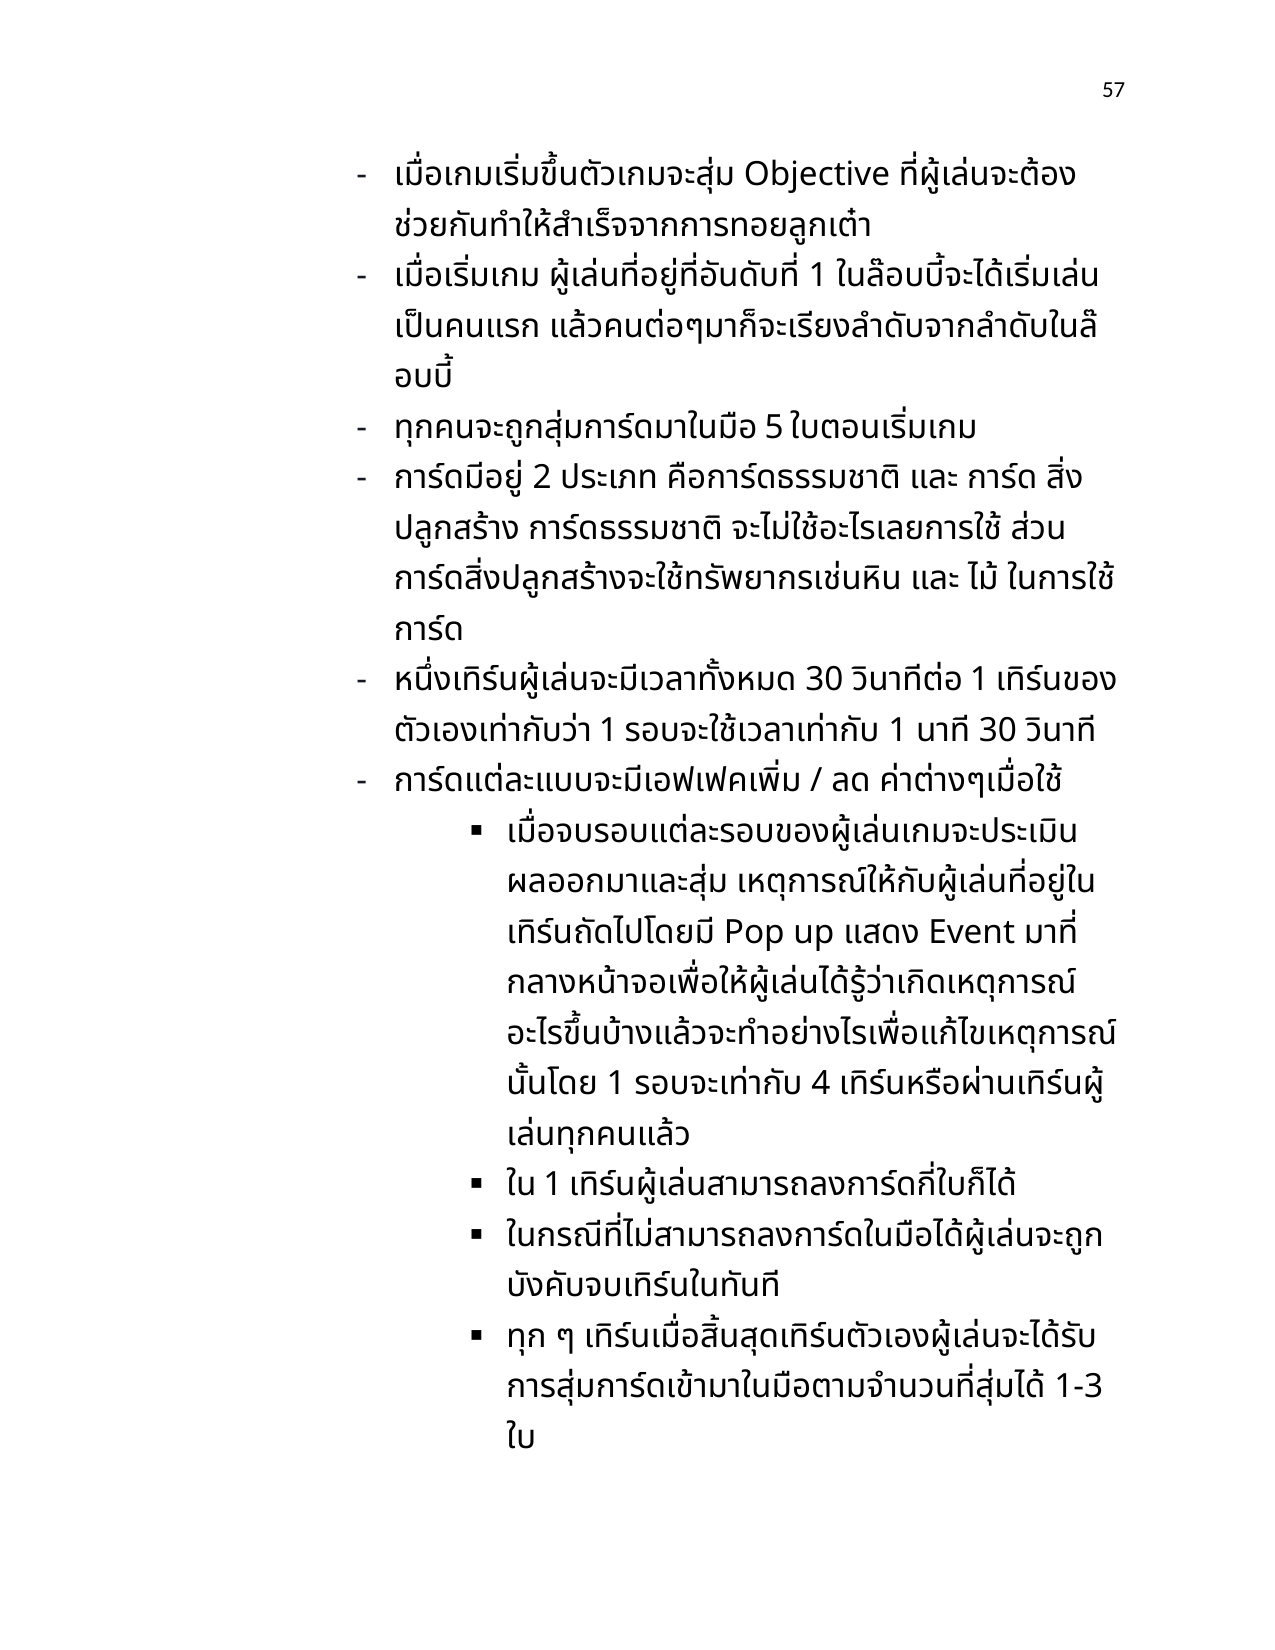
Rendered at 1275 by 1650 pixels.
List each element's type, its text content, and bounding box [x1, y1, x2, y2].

list เมื่อจบรอบแต่ละรอบของผู้เล่นเกมจะประเมินผลออกมาและสุ่ม เหตุการณ์ให้กับผู้เล่นที่อยู่ในเทิร์นถัดไปโดยมี Pop up แสดง Event มาที่กลางหน้าจอเพื่อให้ผู้เล่นได้รู้ว่าเกิดเหตุการณ์อะไรขึ้นบ้างแล้วจะทำอย่างไรเพื่อแก้ไขเหตุการณ์นั้นโดย 1 รอบจะเท่ากับ 4 เทิร์นหรือผ่านเทิร์นผู้เล่นทุกคนแล้ว [469, 807, 1125, 1160]
list เมื่อเริ่มเกม ผู้เล่นที่อยู่ที่อันดับที่ 1 ในล๊อบบี้จะได้เริ่มเล่นเป็นคนแรก แล้วคนต่อๆมาก็จะเรียงลำดับจากลำดับในล๊อบบี้ [356, 251, 1125, 402]
list การ์ดมีอยู่ 2 ประเภท คือการ์ดธรรมชาติ และ การ์ด สิ่งปลูกสร้าง การ์ดธรรมชาติ จะไม่ใช้อะไรเลยการใช้ ส่วนการ์ดสิ่งปลูกสร้างจะใช้ทรัพยากรเช่นหิน และ ไม้ ในการใช้การ์ด [356, 453, 1125, 655]
list ในกรณีที่ไม่สามารถลงการ์ดในมือได้ผู้เล่นจะถูกบังคับจบเทิร์นในทันที [469, 1211, 1125, 1312]
list หนึ่งเทิร์นผู้เล่นจะมีเวลาทั้งหมด 30 วินาทีต่อ1เทิร์นของตัวเองเท่ากับว่า1รอบจะใช้เวลาเท่ากับ 1 นาที 30 วินาที [356, 655, 1125, 756]
list การ์ดแต่ละแบบจะมีเอฟเฟคเพิ่ม / ลด ค่าต่างๆเมื่อใช้ [356, 756, 1125, 807]
list ทุก ๆ เทิร์นเมื่อสิ้นสุดเทิร์นตัวเองผู้เล่นจะได้รับการสุ่มการ์ดเข้ามาในมือตามจำนวนที่สุ่มได้ 1-3 ใบ [469, 1312, 1125, 1463]
list เมื่อเกมเริ่มขึ้นตัวเกมจะสุ่ม Objective ที่ผู้เล่นจะต้องช่วยกันทำให้สำเร็จจากการทอยลูกเต๋า [356, 150, 1125, 251]
list ใน1เทิร์นผู้เล่นสามารถลงการ์ดกี่ใบก็ได้ [469, 1160, 1125, 1211]
list ทุกคนจะถูกสุ่มการ์ดมาในมือ5ใบตอนเริ่มเกม [356, 402, 1125, 453]
